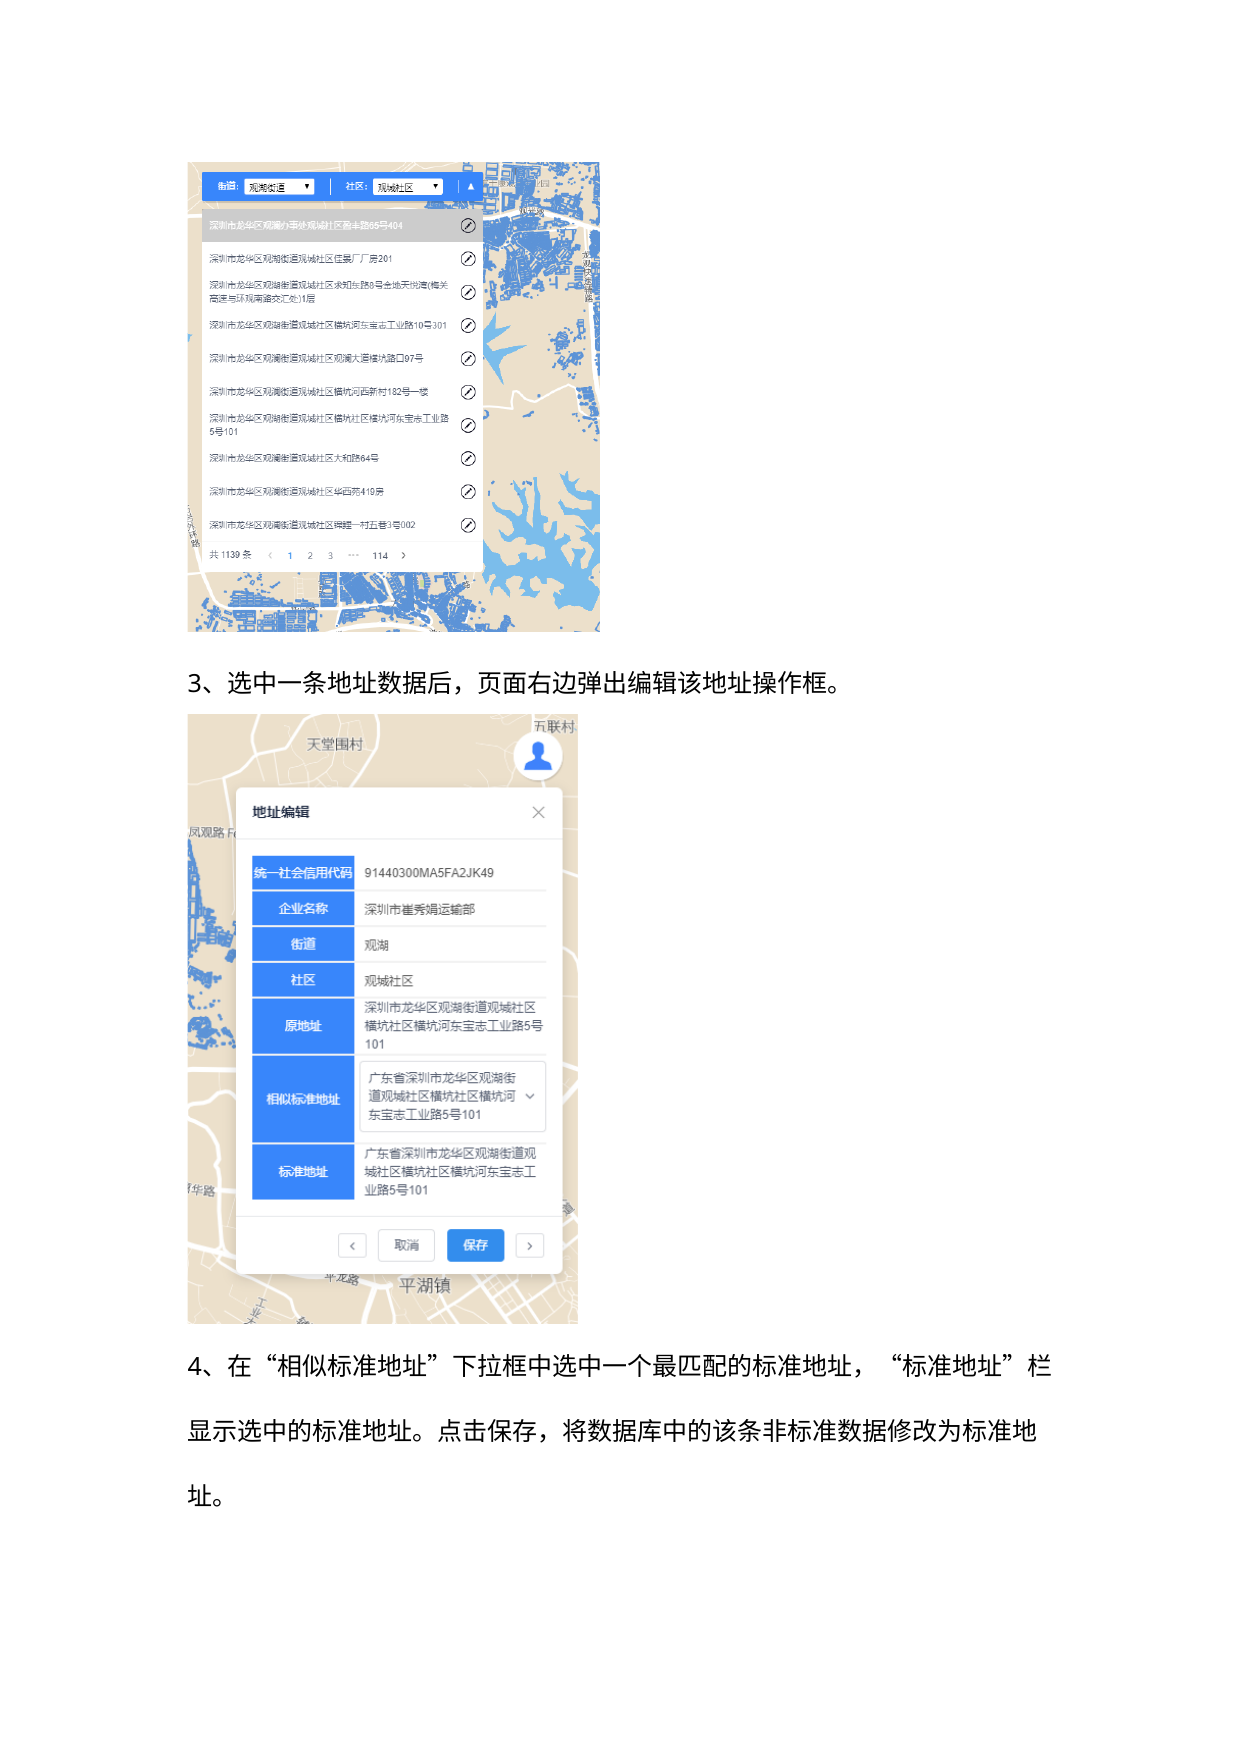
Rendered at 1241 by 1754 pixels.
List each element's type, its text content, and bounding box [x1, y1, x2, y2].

text 4、在“相似标准地址”下拉框中选中一个最匹配的标准地址，“标准地址”栏显示选中的标准地址。点击保存，将数据库中的该条非标准数据修改为标准地址。 [187, 1332, 1053, 1527]
picture [187, 162, 600, 632]
picture [187, 714, 583, 1324]
